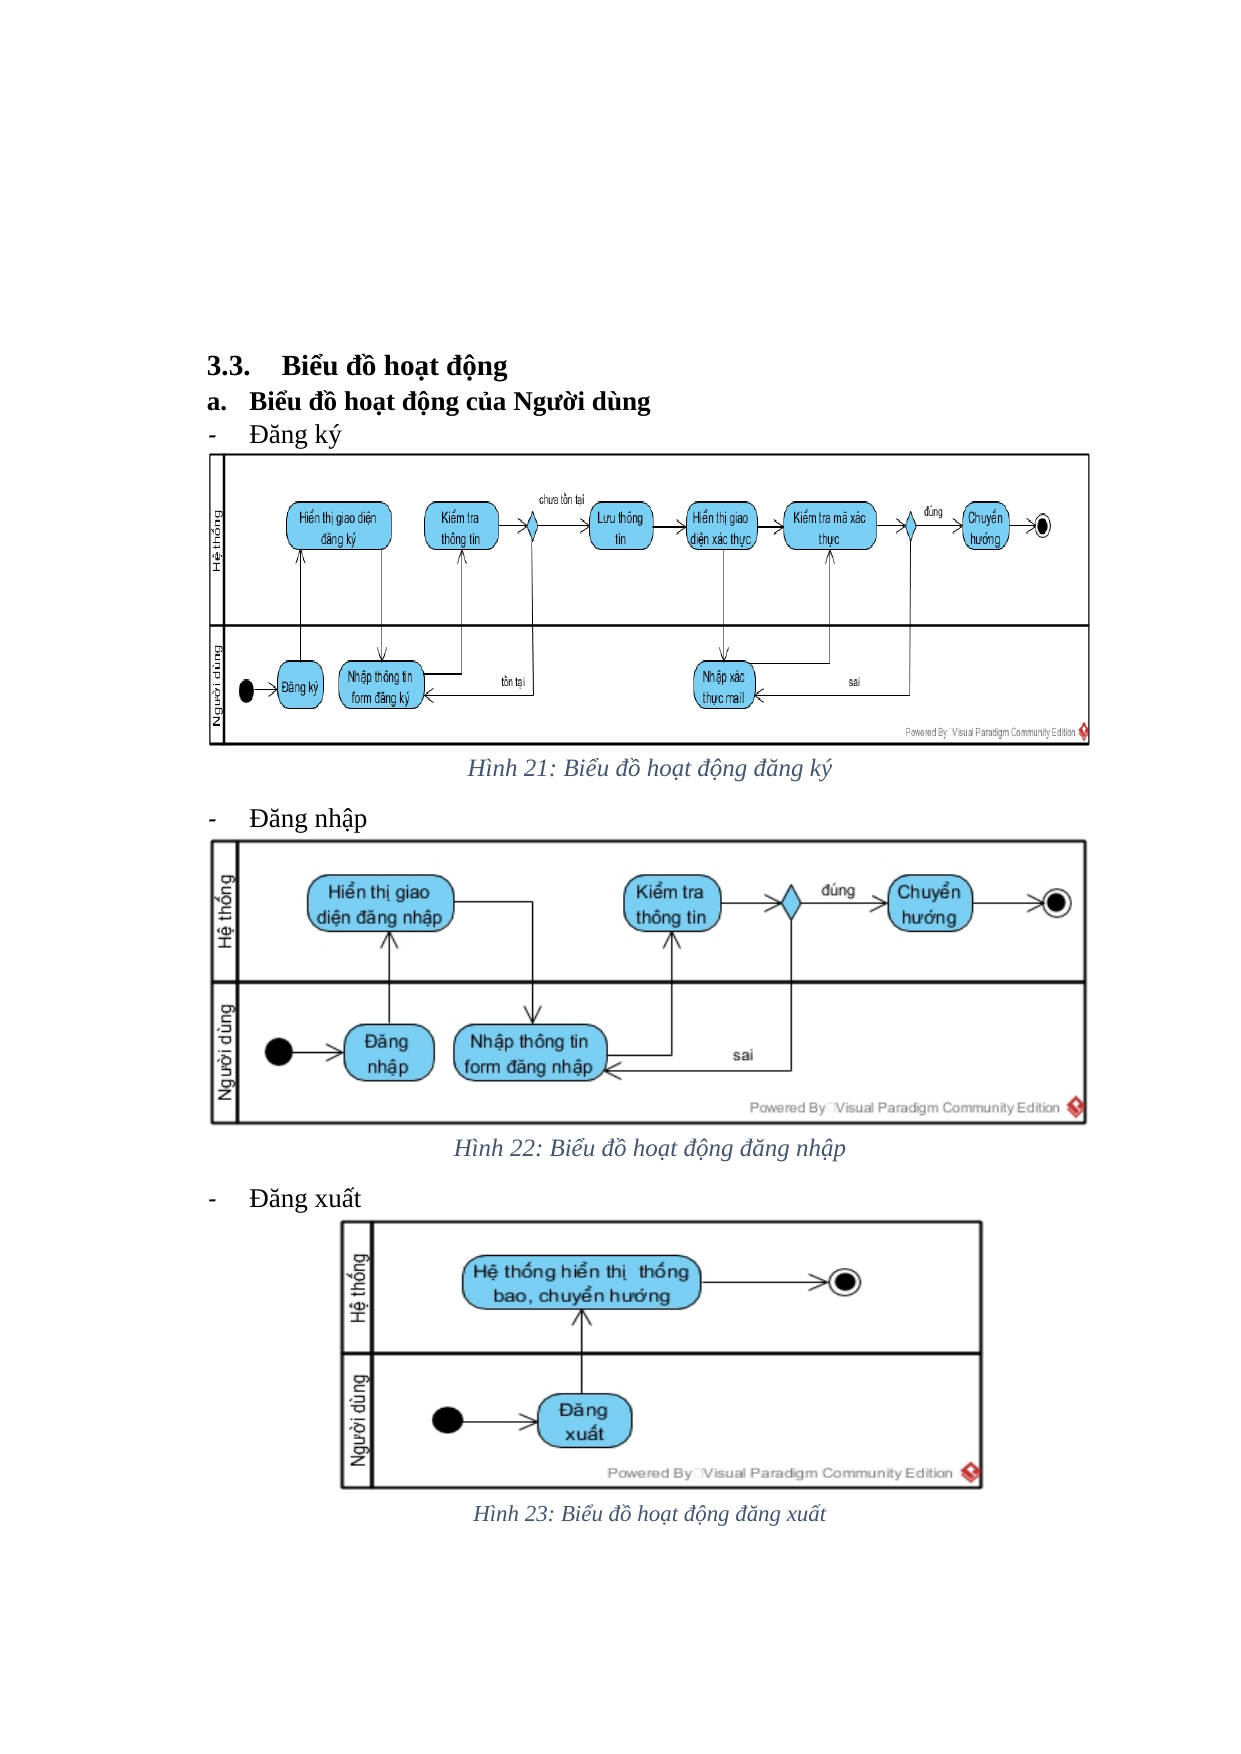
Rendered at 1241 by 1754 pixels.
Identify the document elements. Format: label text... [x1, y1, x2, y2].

text Hình 23: Biểu đồ hoạt động đăng xuất [207, 1500, 1093, 1526]
text Hình 22: Biểu đồ hoạt động đăng nhập [207, 1133, 1093, 1162]
list Đăng ký [207, 418, 1093, 449]
text Hình 21: Biểu đồ hoạt động đăng ký [207, 753, 1093, 781]
list Đăng nhập [207, 802, 1093, 833]
list Biểu đồ hoạt động của Người dùng [207, 384, 1093, 416]
list Biểu đồ hoạt động [207, 348, 1093, 382]
picture [206, 451, 1092, 751]
picture [206, 835, 1093, 1131]
list Đăng xuất [207, 1183, 1093, 1214]
picture [337, 1216, 993, 1498]
